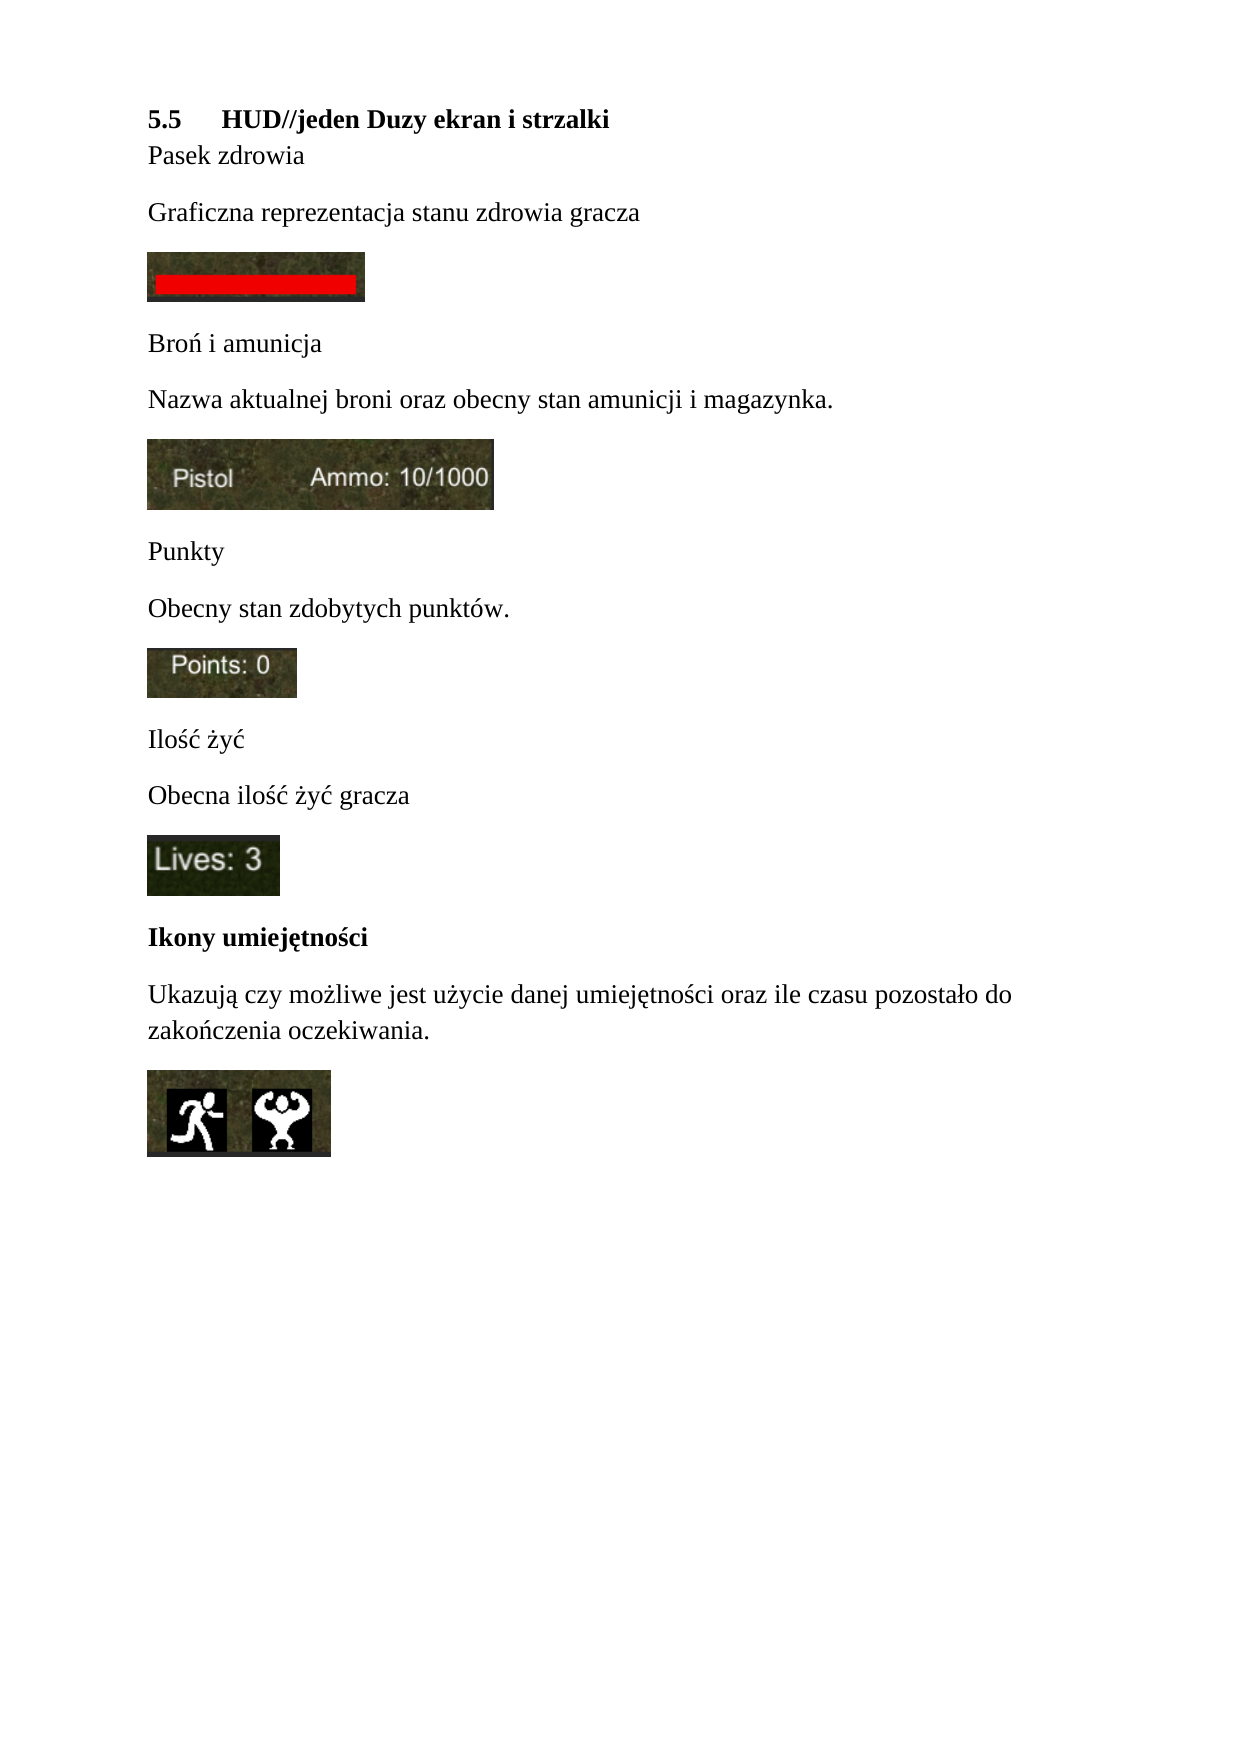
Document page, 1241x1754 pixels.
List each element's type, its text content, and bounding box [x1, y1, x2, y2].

text Obecny stan zdobytych punktów. [148, 592, 1093, 623]
text Ikony umiejętności [148, 921, 1093, 953]
picture [147, 648, 297, 698]
picture [147, 252, 365, 302]
picture [147, 439, 494, 510]
subtitle 5.5 HUD//jeden Duzy ekran i strzalki [148, 103, 1093, 134]
text Ilość żyć [148, 723, 1093, 754]
text Graficzna reprezentacja stanu zdrowia gracza [148, 196, 1093, 227]
text Ukazują czy możliwe jest użycie danej umiejętności oraz ile czasu pozostało do zakończenia oczekiwania. [148, 978, 1093, 1045]
picture [147, 1070, 331, 1157]
text Nazwa aktualnej broni oraz obecny stan amunicji i magazynka. [148, 383, 1093, 414]
text Obecna ilość żyć gracza [148, 779, 1093, 811]
text Pasek zdrowia [148, 139, 1093, 170]
picture [147, 835, 280, 896]
text Punkty [148, 535, 1093, 566]
text Broń i amunicja [148, 327, 1093, 358]
